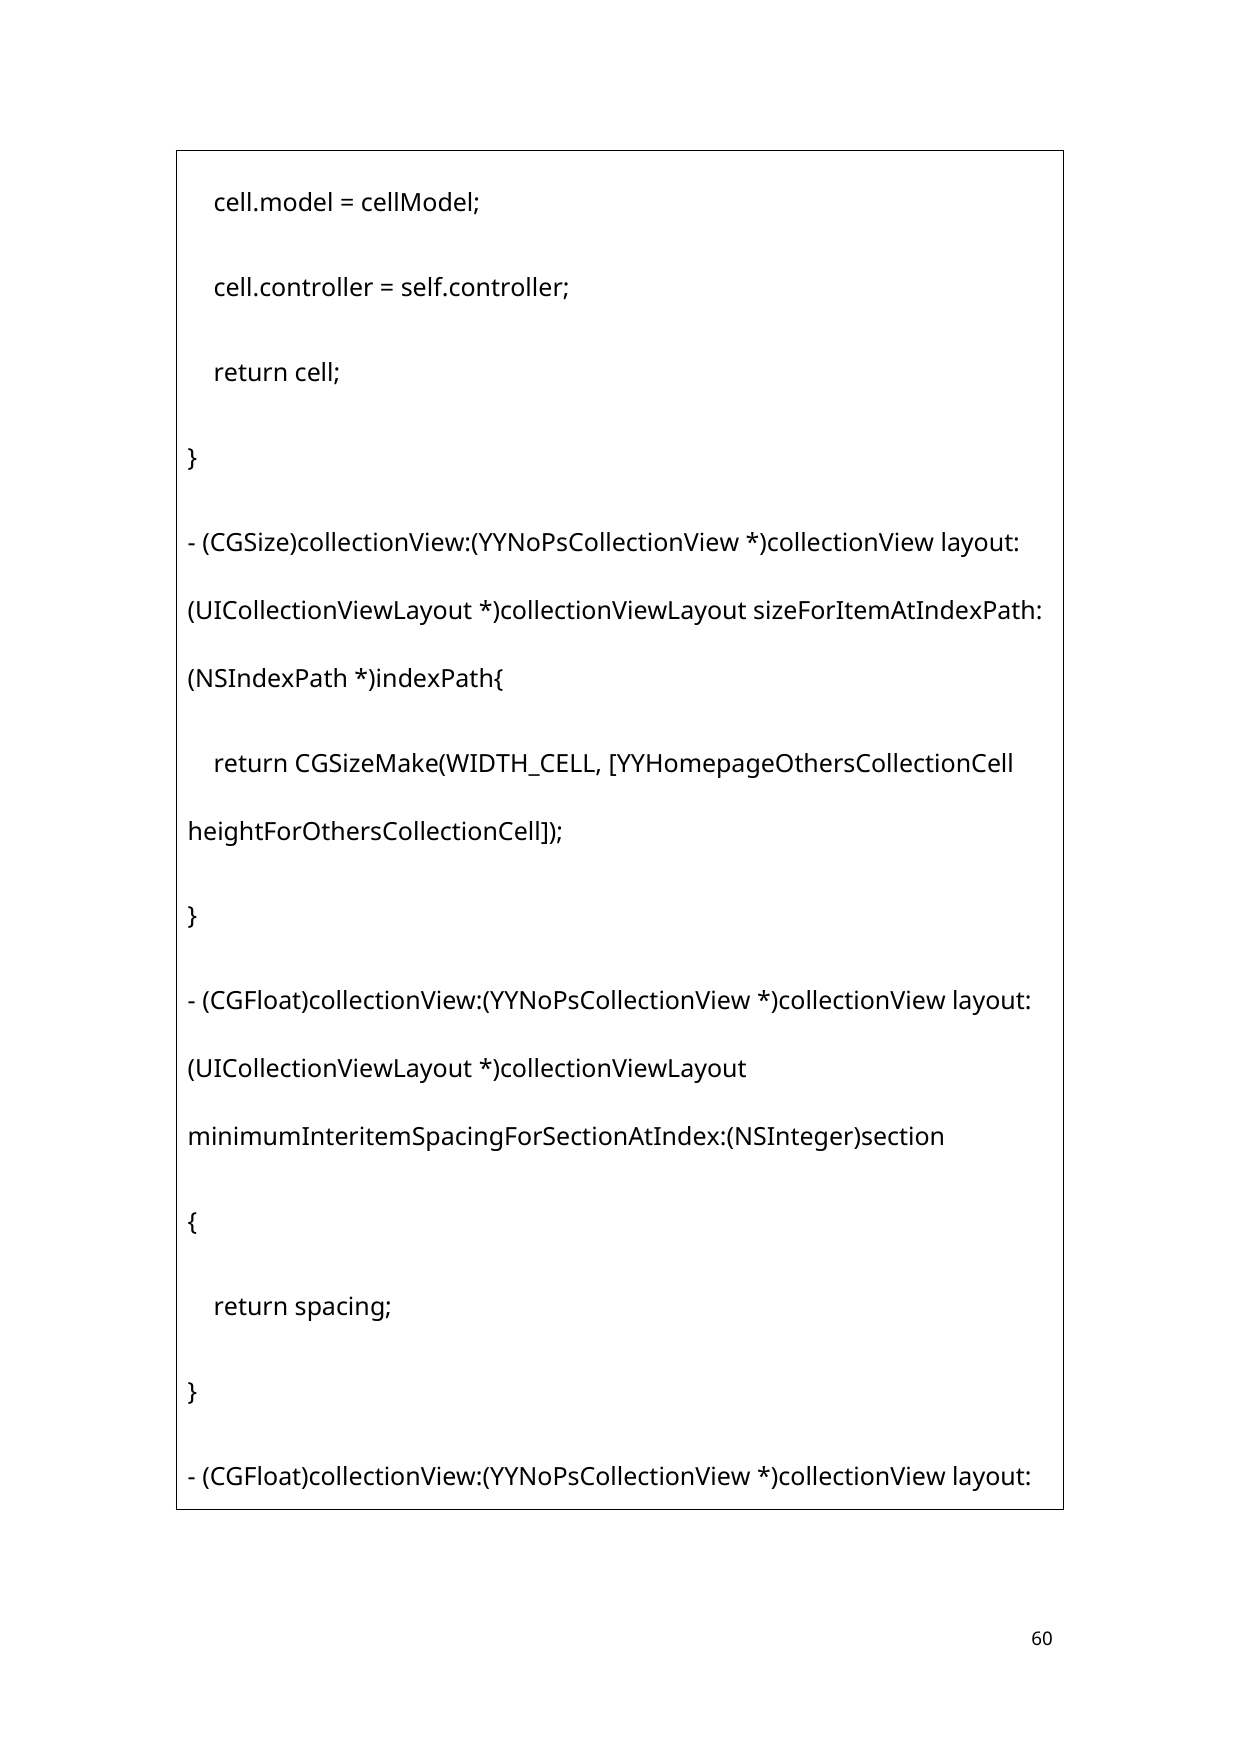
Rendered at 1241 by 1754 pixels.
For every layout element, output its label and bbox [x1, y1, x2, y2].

table_cell [177, 151, 1063, 1509]
